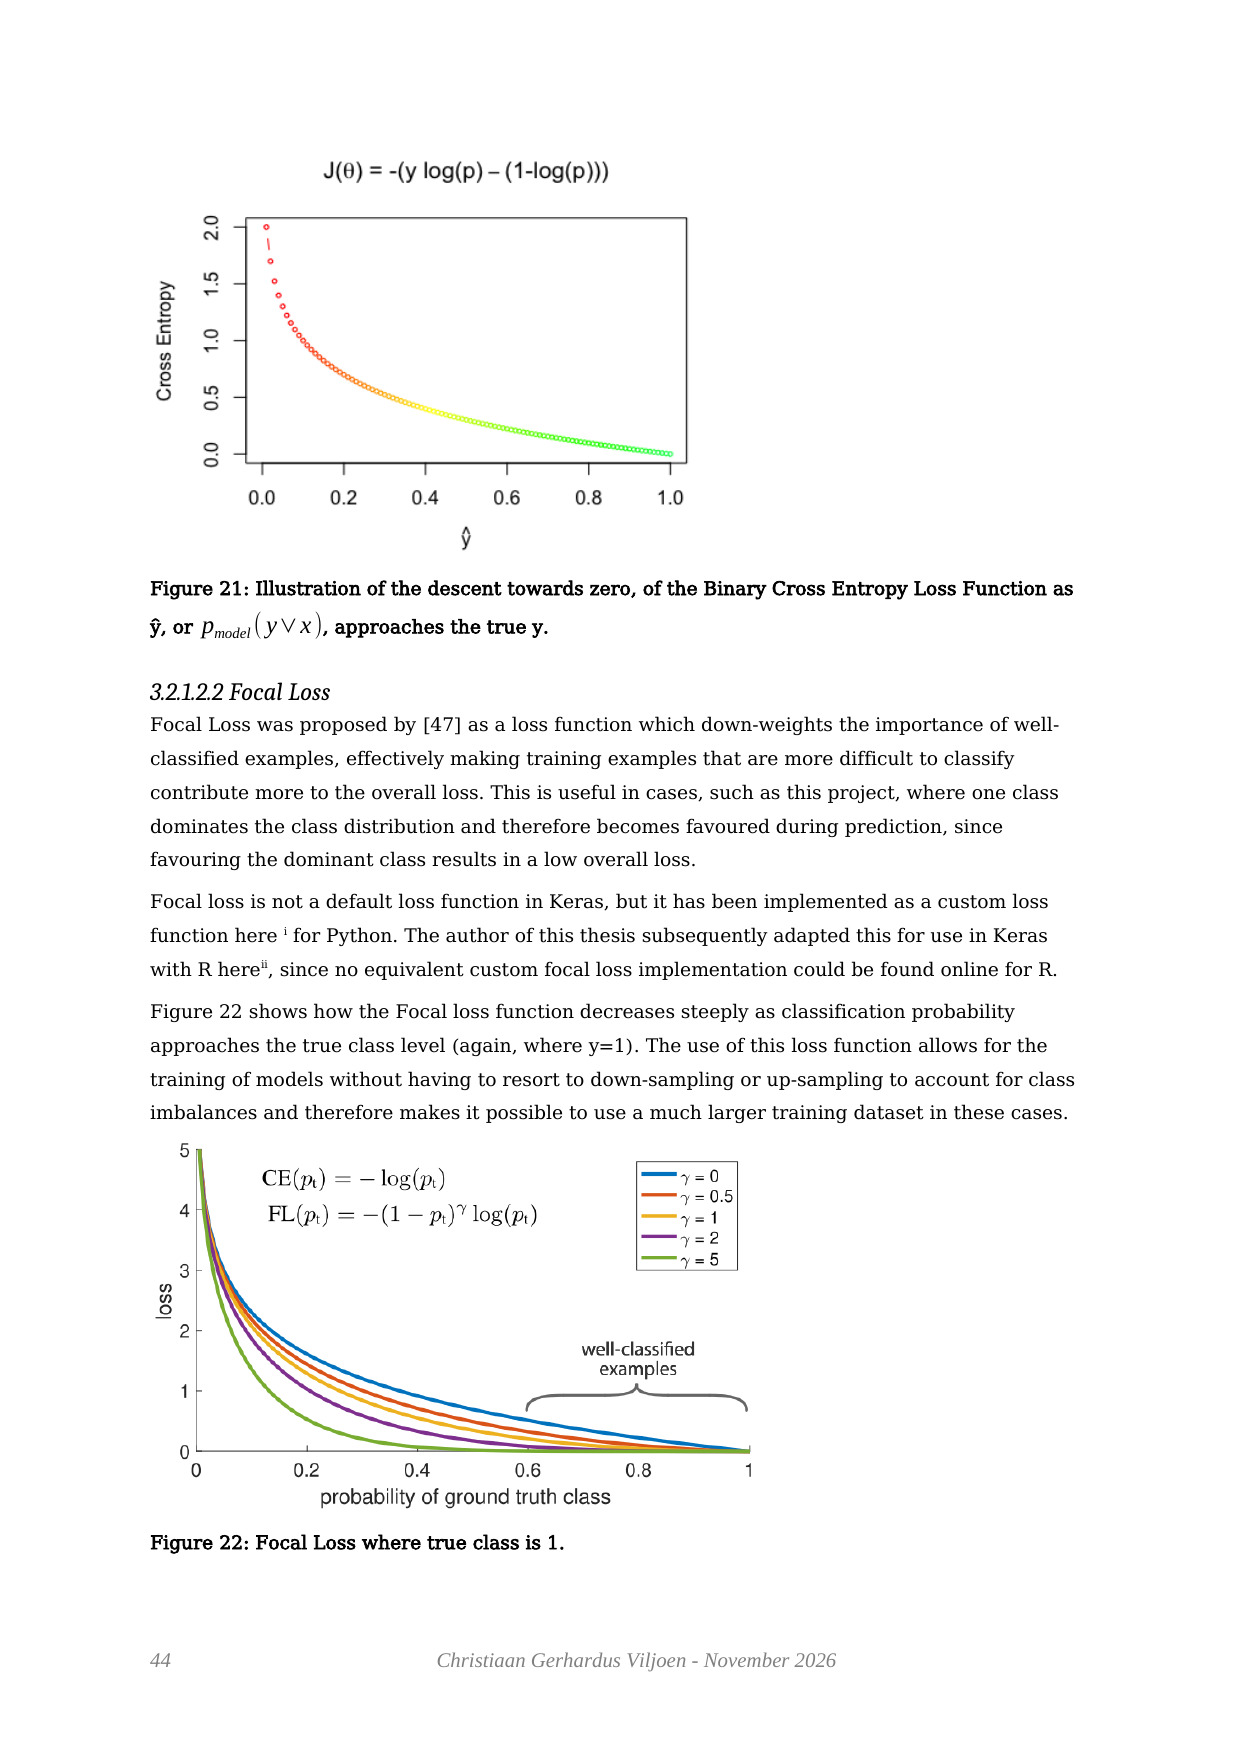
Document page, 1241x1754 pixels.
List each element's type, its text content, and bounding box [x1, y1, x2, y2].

picture [150, 1135, 764, 1511]
subtitle Focal Loss [150, 678, 1090, 707]
text Focal loss is not a default loss function in Keras, but it has been implemented as a custom loss function here for Python. The author of this thesis subsequently adapted this for use in Keras with R here, since no equivalent custom focal loss implementation could be found online for R. [150, 890, 1090, 980]
text Focal Loss was proposed by as a loss function which down-weights the importance of well-classified examples, effectively making training examples that are more difficult to classify contribute more to the overall loss. This is useful in cases, such as this project, where one class dominates the class distribution and therefore becomes favoured during prediction, since favouring the dominant class results in a low overall loss. [150, 713, 1090, 871]
picture [150, 150, 700, 557]
